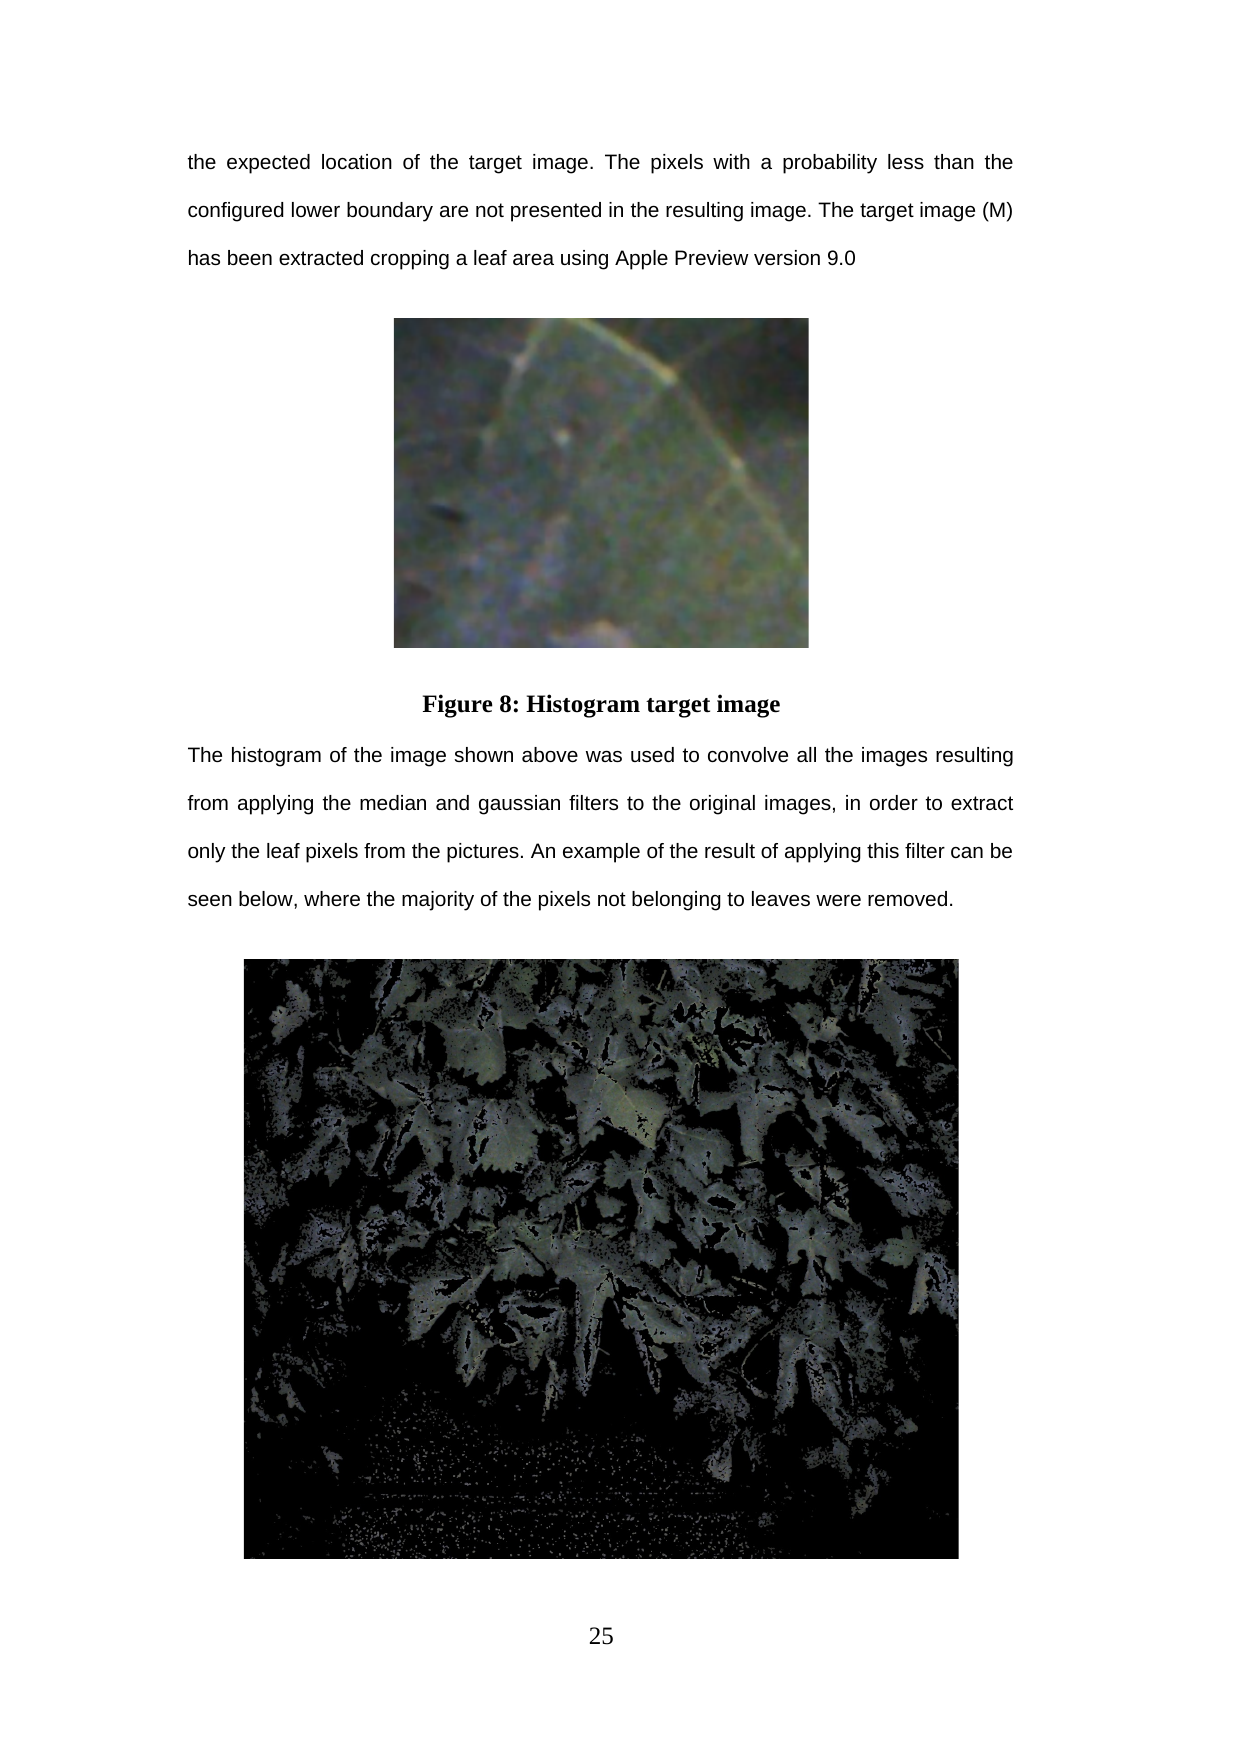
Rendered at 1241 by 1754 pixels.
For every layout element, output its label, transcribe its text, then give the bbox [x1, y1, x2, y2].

picture [243, 959, 959, 1559]
picture [393, 318, 809, 648]
text The histogram of the image shown above was used to convolve all the images resulting from applying the median and gaussian filters to the original images, in order to extract only the leaf pixels from the pictures. An example of the result of applying this filter can be seen below, where the majority of the pixels not belonging to leaves were removed. [187, 743, 1015, 911]
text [187, 150, 1015, 270]
text Figure 8: Histogram target image [187, 689, 1015, 718]
